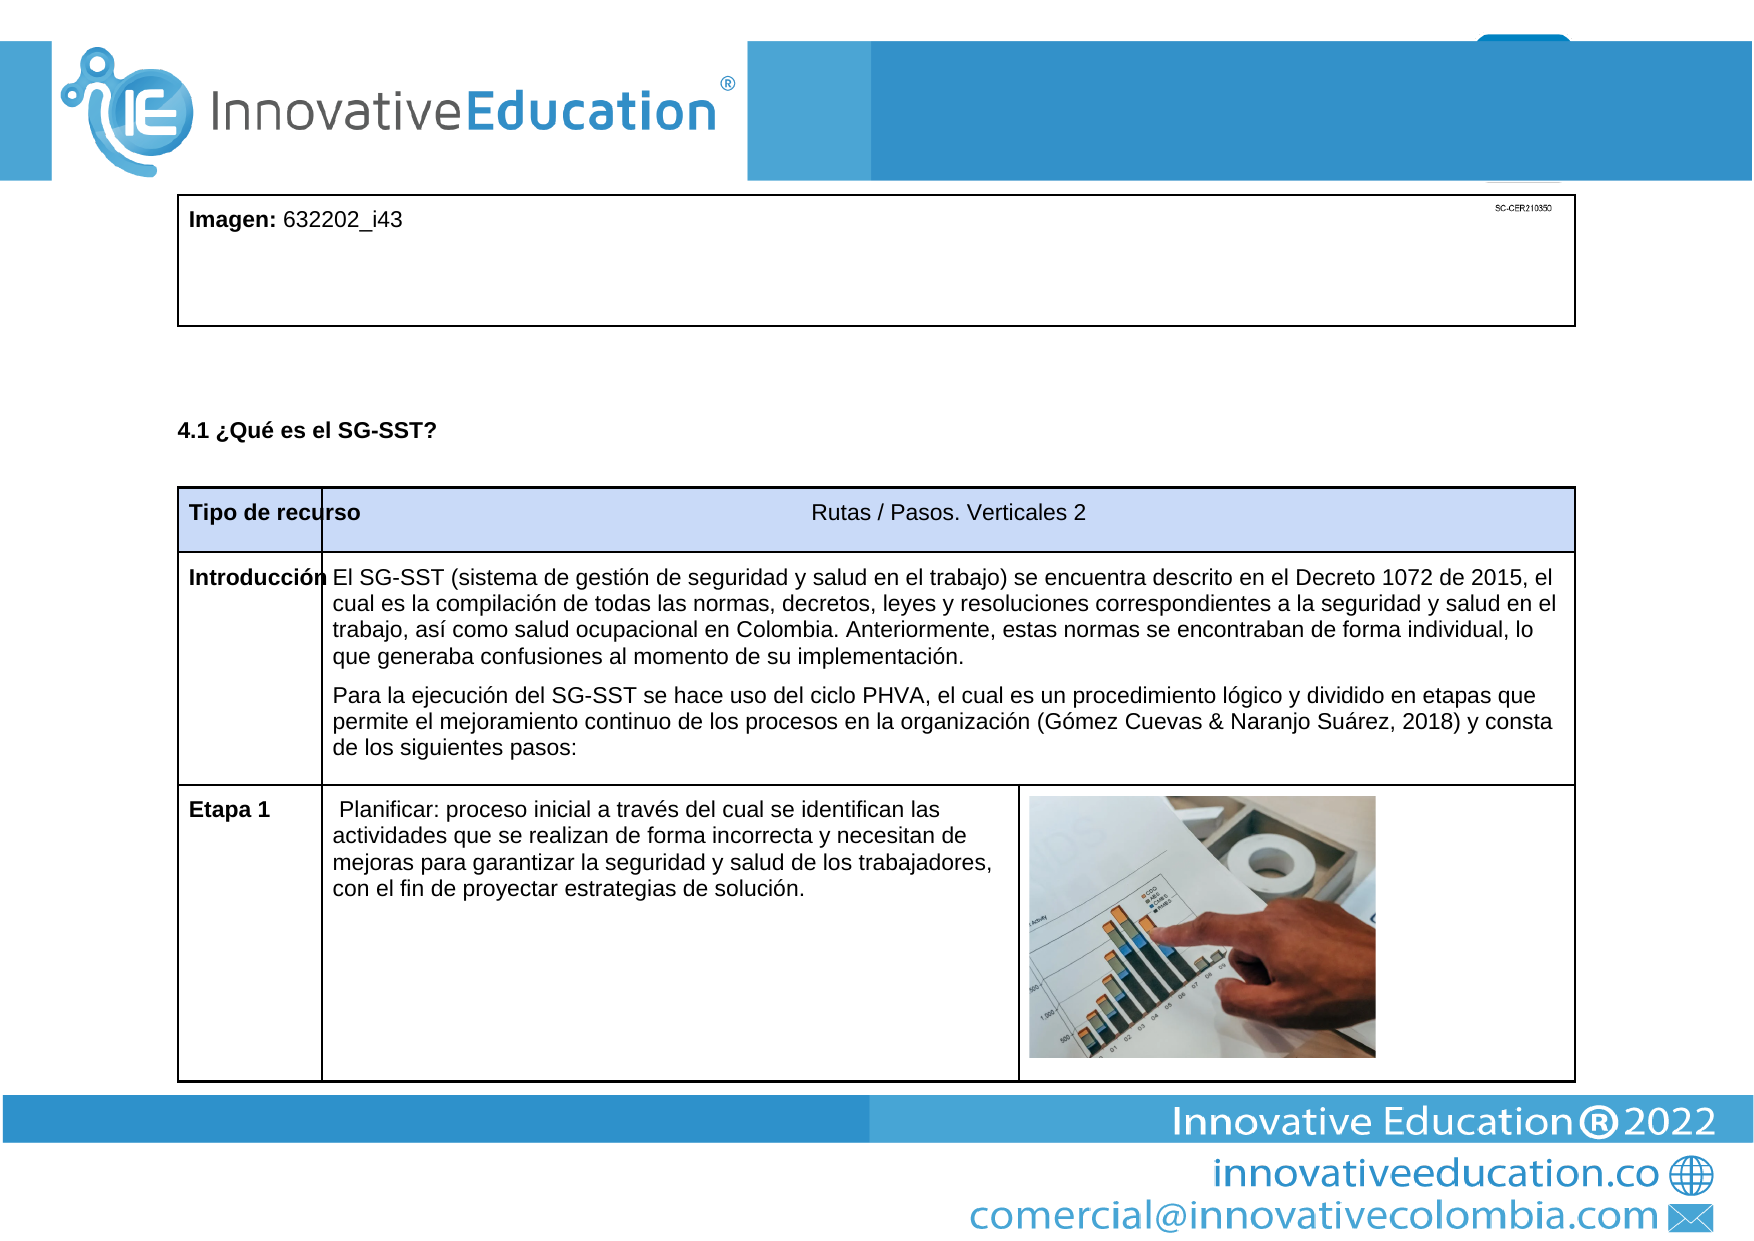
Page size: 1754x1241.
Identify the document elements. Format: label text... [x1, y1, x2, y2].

text 4.1 ¿Qué es el SG-SST? [177, 417, 1577, 444]
table_cell Etapa 1 [179, 786, 321, 1080]
table_header Tipo de recurso [179, 489, 321, 551]
table_cell El SG-SST (sistema de gestión de seguridad y salud en el trabajo) se encuentra descrito en el Decreto 1072 de 2015, el cual es la compilación de todas las normas, decretos, leyes y resoluciones correspondientes a la seguridad y salud en el trabajo, así como salud ocupacional en Colombia. Anteriormente, estas normas se encontraban de forma individual, lo que generaba confusiones al momento de su implementación. Para la ejecución del SG-SST se hace uso del ciclo PHVA, el cual es un procedimiento lógico y dividido en etapas que permite el mejoramiento continuo de los procesos en la organización (Gómez Cuevas & Naranjo Suárez, 2018) y consta de los siguientes pasos: [323, 553, 1574, 783]
picture [2, 1093, 1754, 1239]
picture [0, 28, 1752, 194]
table_header Rutas / Pasos. Verticales 2 [323, 489, 1574, 551]
table_cell Imagen: 632202_i44 [1020, 786, 1574, 1080]
picture [1029, 796, 1376, 1058]
table_cell Introducción [179, 553, 321, 783]
